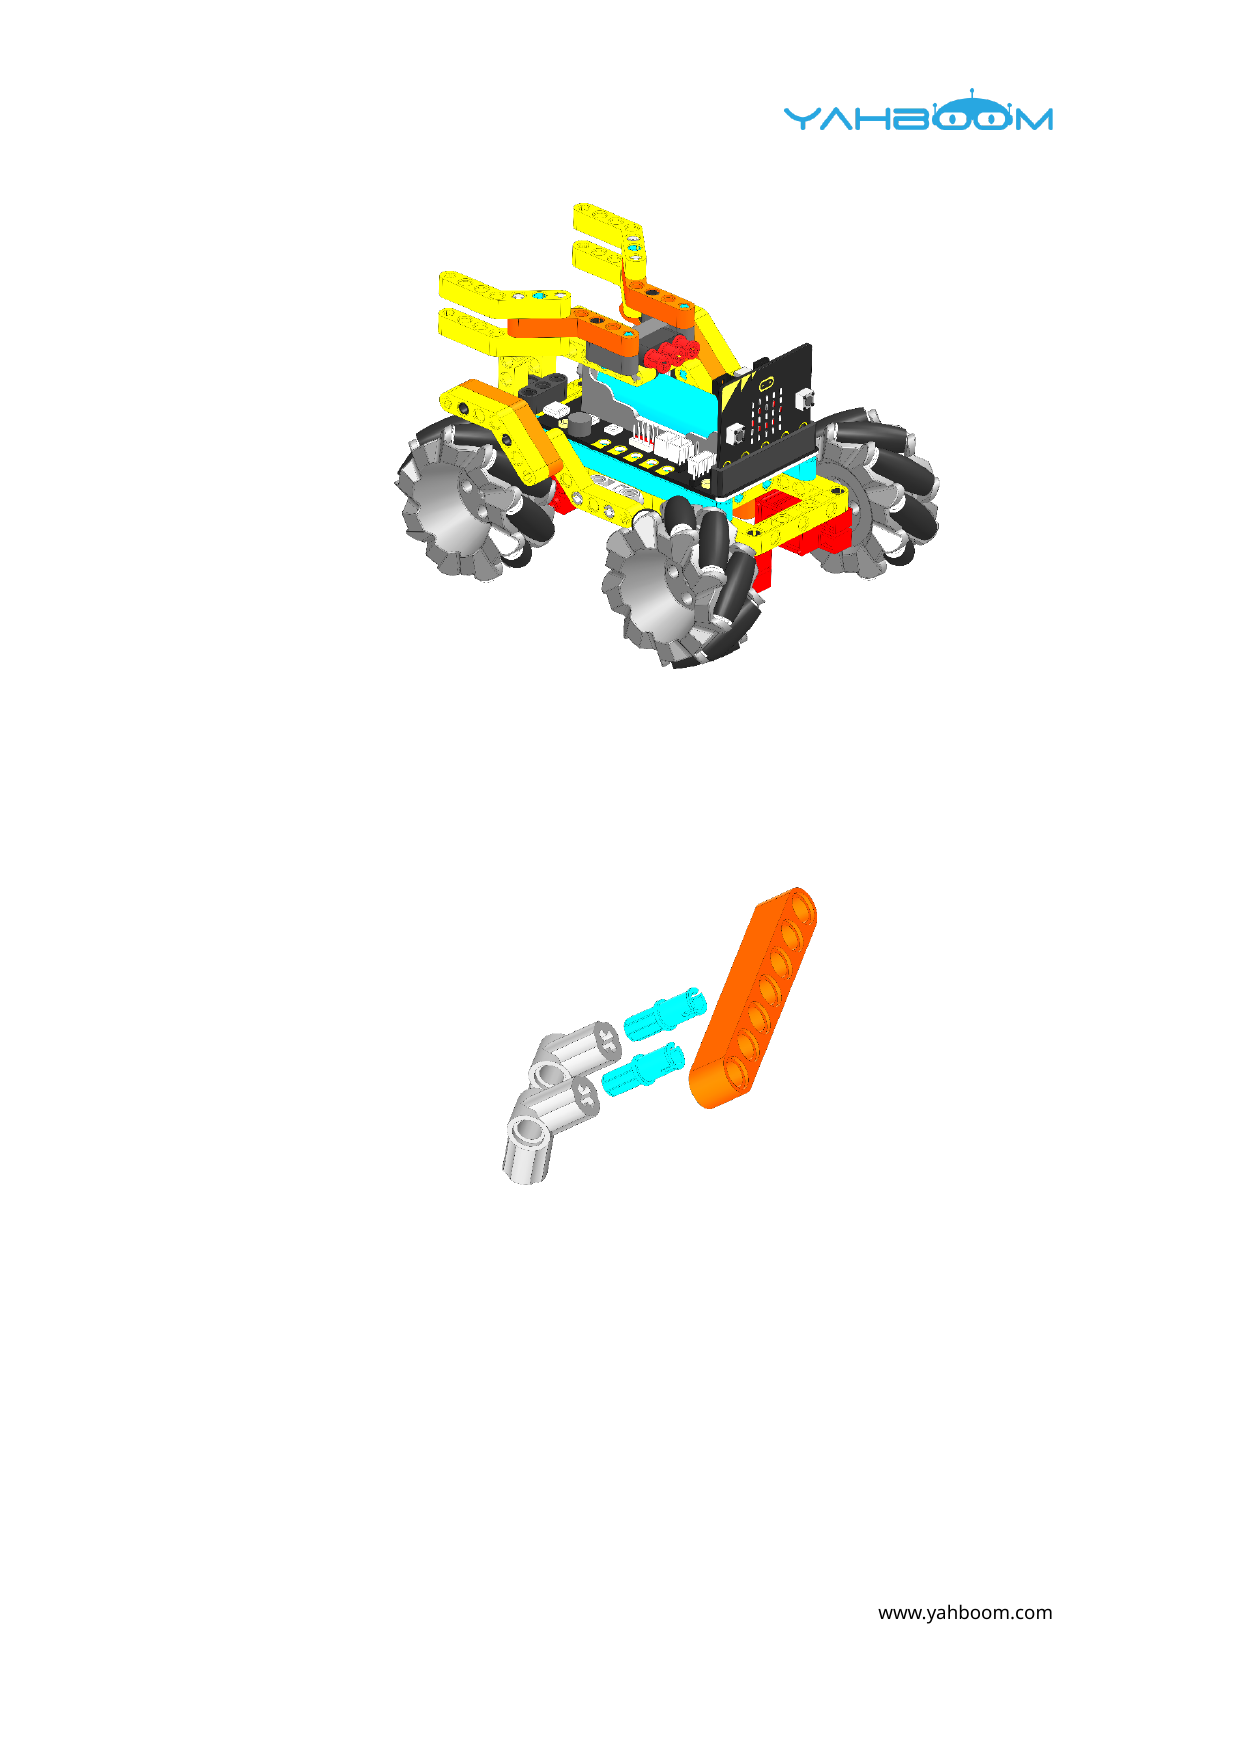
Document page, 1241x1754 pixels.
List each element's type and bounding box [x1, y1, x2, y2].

picture [187, 159, 1053, 720]
picture [784, 88, 1053, 130]
picture [187, 744, 1053, 1305]
